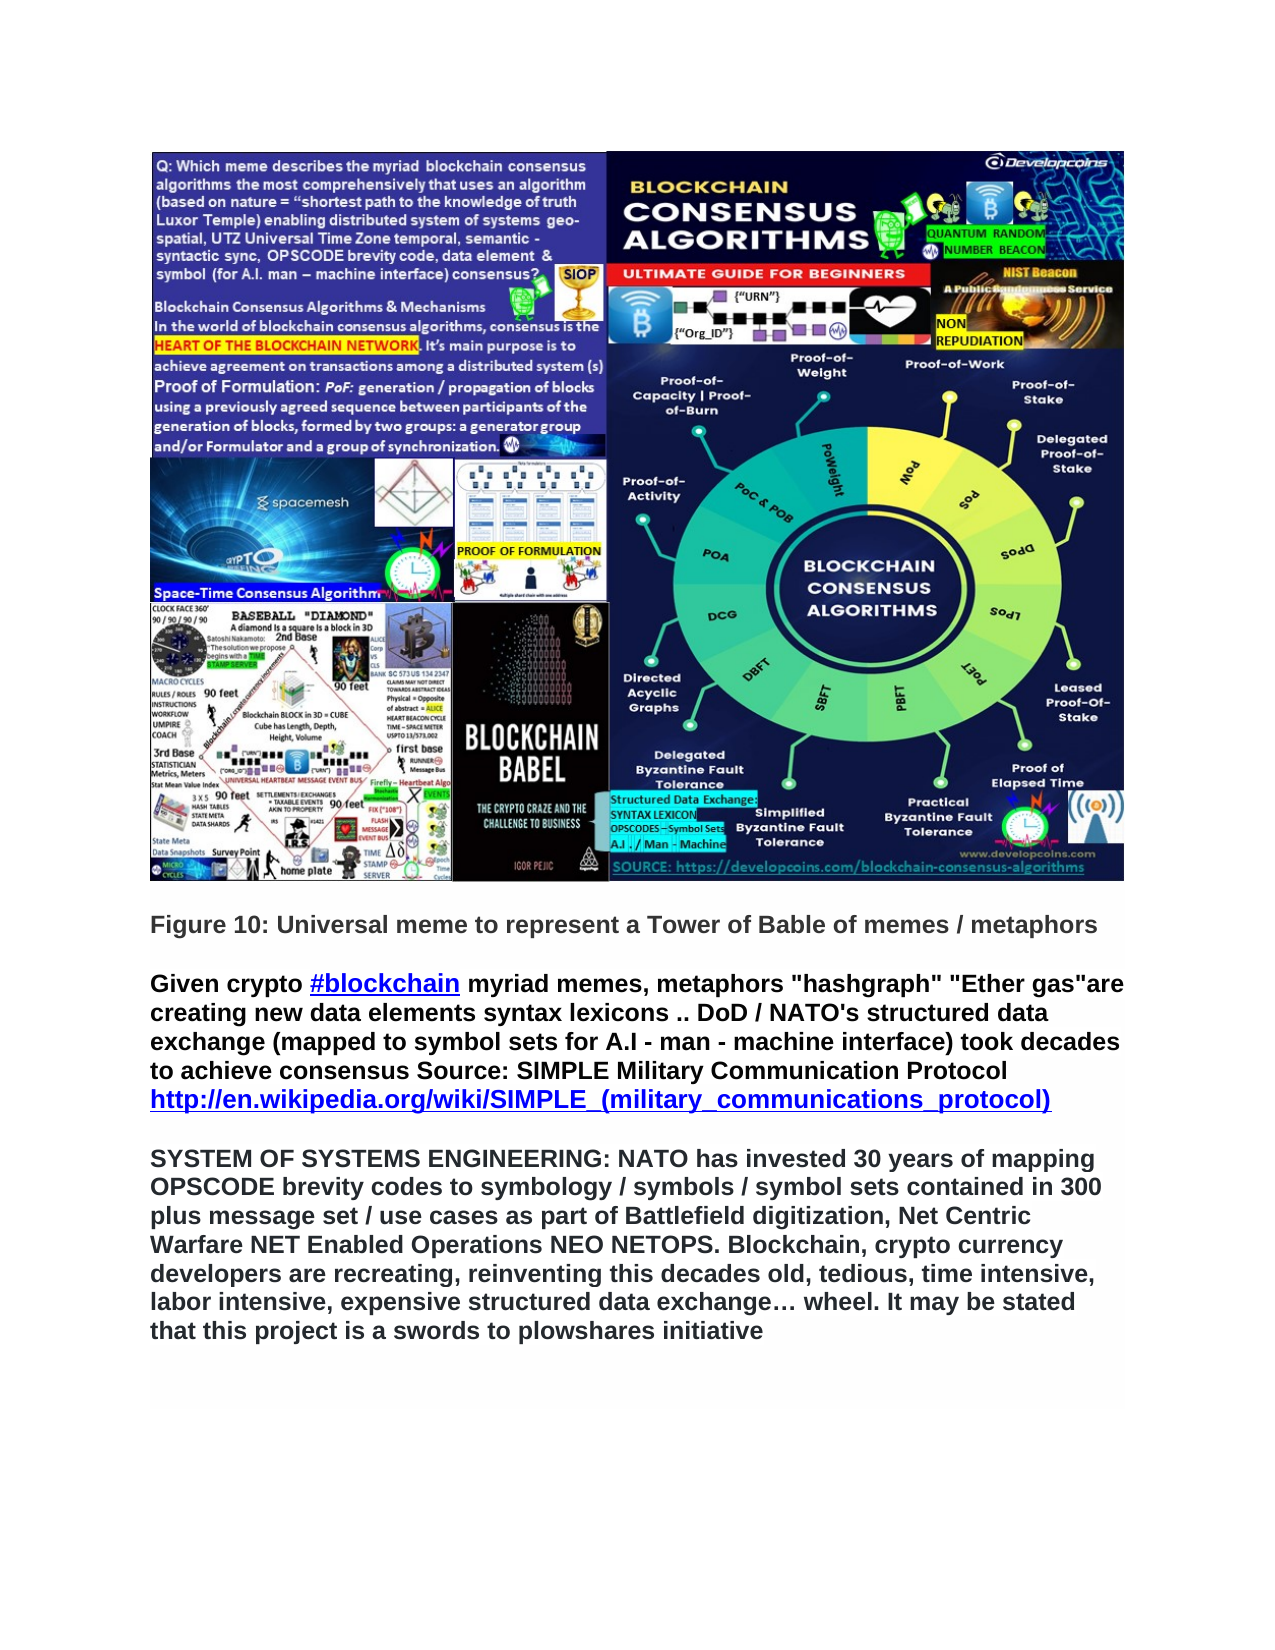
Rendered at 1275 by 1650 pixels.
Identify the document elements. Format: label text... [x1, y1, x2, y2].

text Given crypto #blockchain myriad memes, metaphors "hashgraph" "Ether gas"are creating new data elements syntax lexicons .. DoD / NATO's structured data exchange (mapped to symbol sets for A.I - man - machine interface) took decades to achieve consensus Source: SIMPLE Military Communication Protocol http://en.wikipedia.org/wiki/SIMPLE_(military_communications_protocol) [150, 998, 1125, 1114]
text Figure 10: Universal meme to represent a Tower of Bable of memes / metaphors [150, 910, 1125, 939]
text Given crypto #blockchain myriad memes, metaphors "hashgraph" "Ether gas"are creating new data elements syntax lexicons .. DoD / NATO's structured data exchange (mapped to symbol sets for A.I - man - machine interface) took decades to achieve consensus Source: SIMPLE Military Communication Protocol http://en.wikipedia.org/wiki/SIMPLE_(military_communications_protocol) [150, 968, 1125, 994]
picture [150, 150, 1125, 882]
text SYSTEM OF SYSTEMS ENGINEERING: NATO has invested 30 years of mapping OPSCODE brevity codes to symbology / symbols / symbol sets contained in 300 plus message set / use cases as part of Battlefield digitization, Net Centric Warfare NET Enabled Operations NEO NETOPS. Blockchain, crypto currency developers are recreating, reinventing this decades old, tedious, time intensive, labor intensive, expensive structured data exchange… wheel. It may be stated that this project is a swords to plowshares initiative [150, 1143, 1125, 1345]
